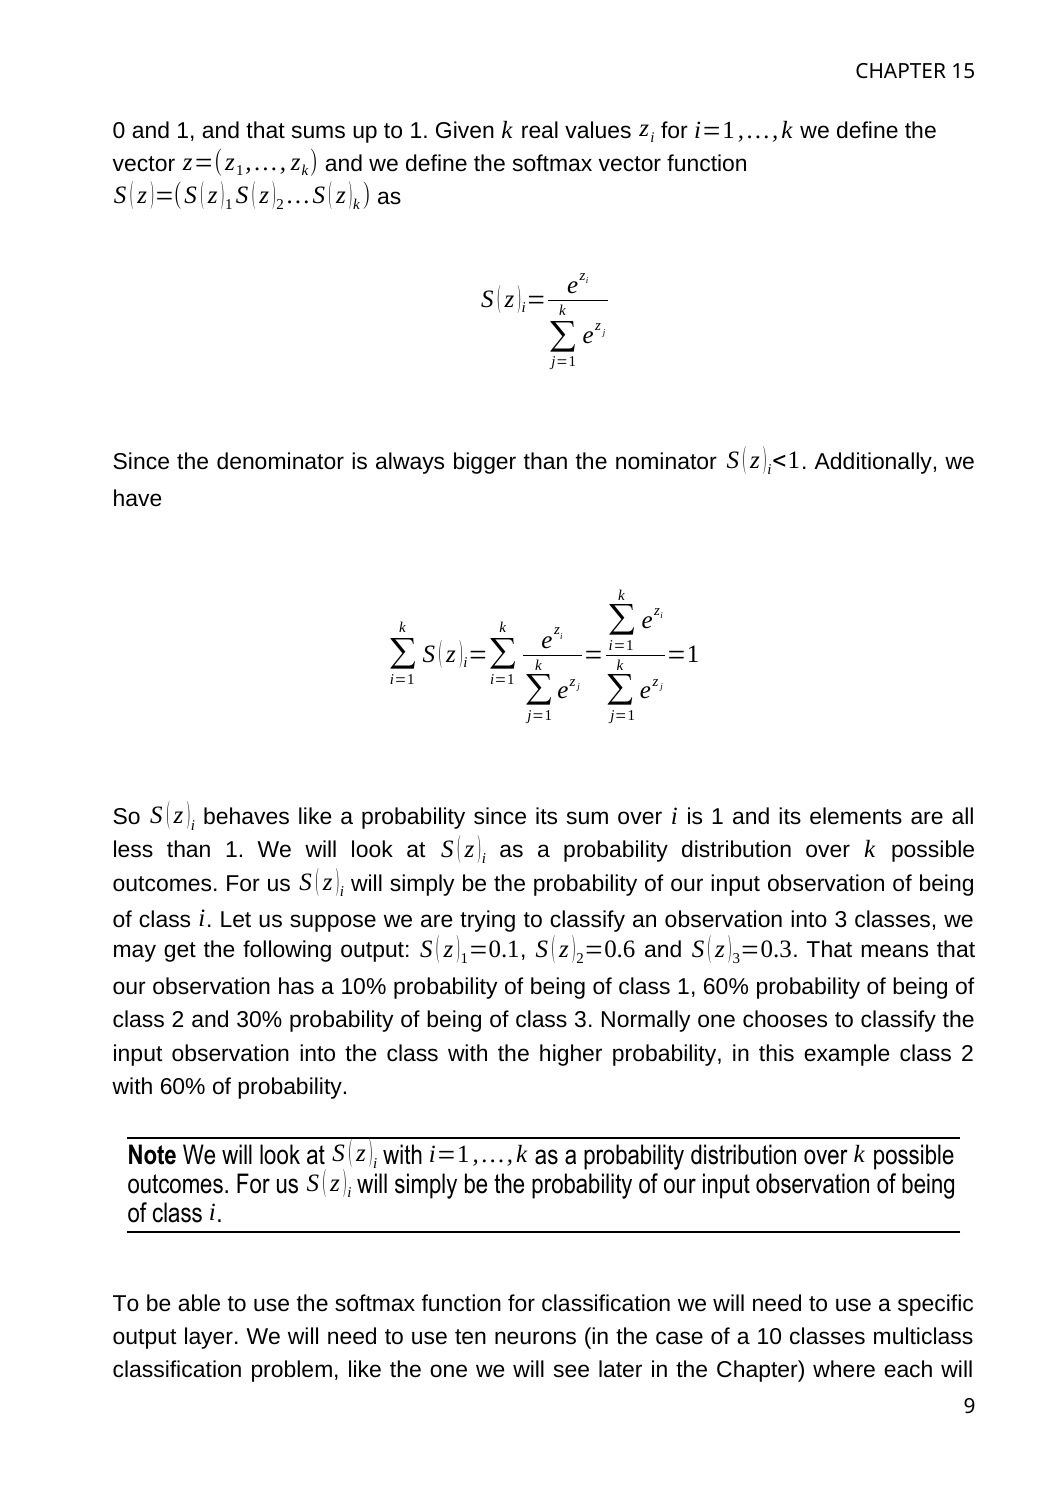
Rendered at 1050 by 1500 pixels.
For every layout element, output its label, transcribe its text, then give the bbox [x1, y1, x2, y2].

text So behaves like a probability since its sum over is 1 and its elements are all less than 1. We will look at as a probability distribution over possible outcomes. For us will simply be the probability of our input observation of being of class . Let us suppose we are trying to classify an observation into 3 classes, we may get the following output: , and . That means that our observation has a 10% probability of being of class 1, 60% probability of being of class 2 and 30% probability of being of class 3. Normally one chooses to classify the input observation into the class with the higher probability, in this example class 2 with 60% of probability. [112, 799, 975, 1099]
text Note We will look at with as a probability distribution over possible outcomes. For us will simply be the probability of our input observation of being of class . [127, 1139, 960, 1231]
text Since the denominator is always bigger than the nominator . Additionally, we have [112, 444, 975, 511]
